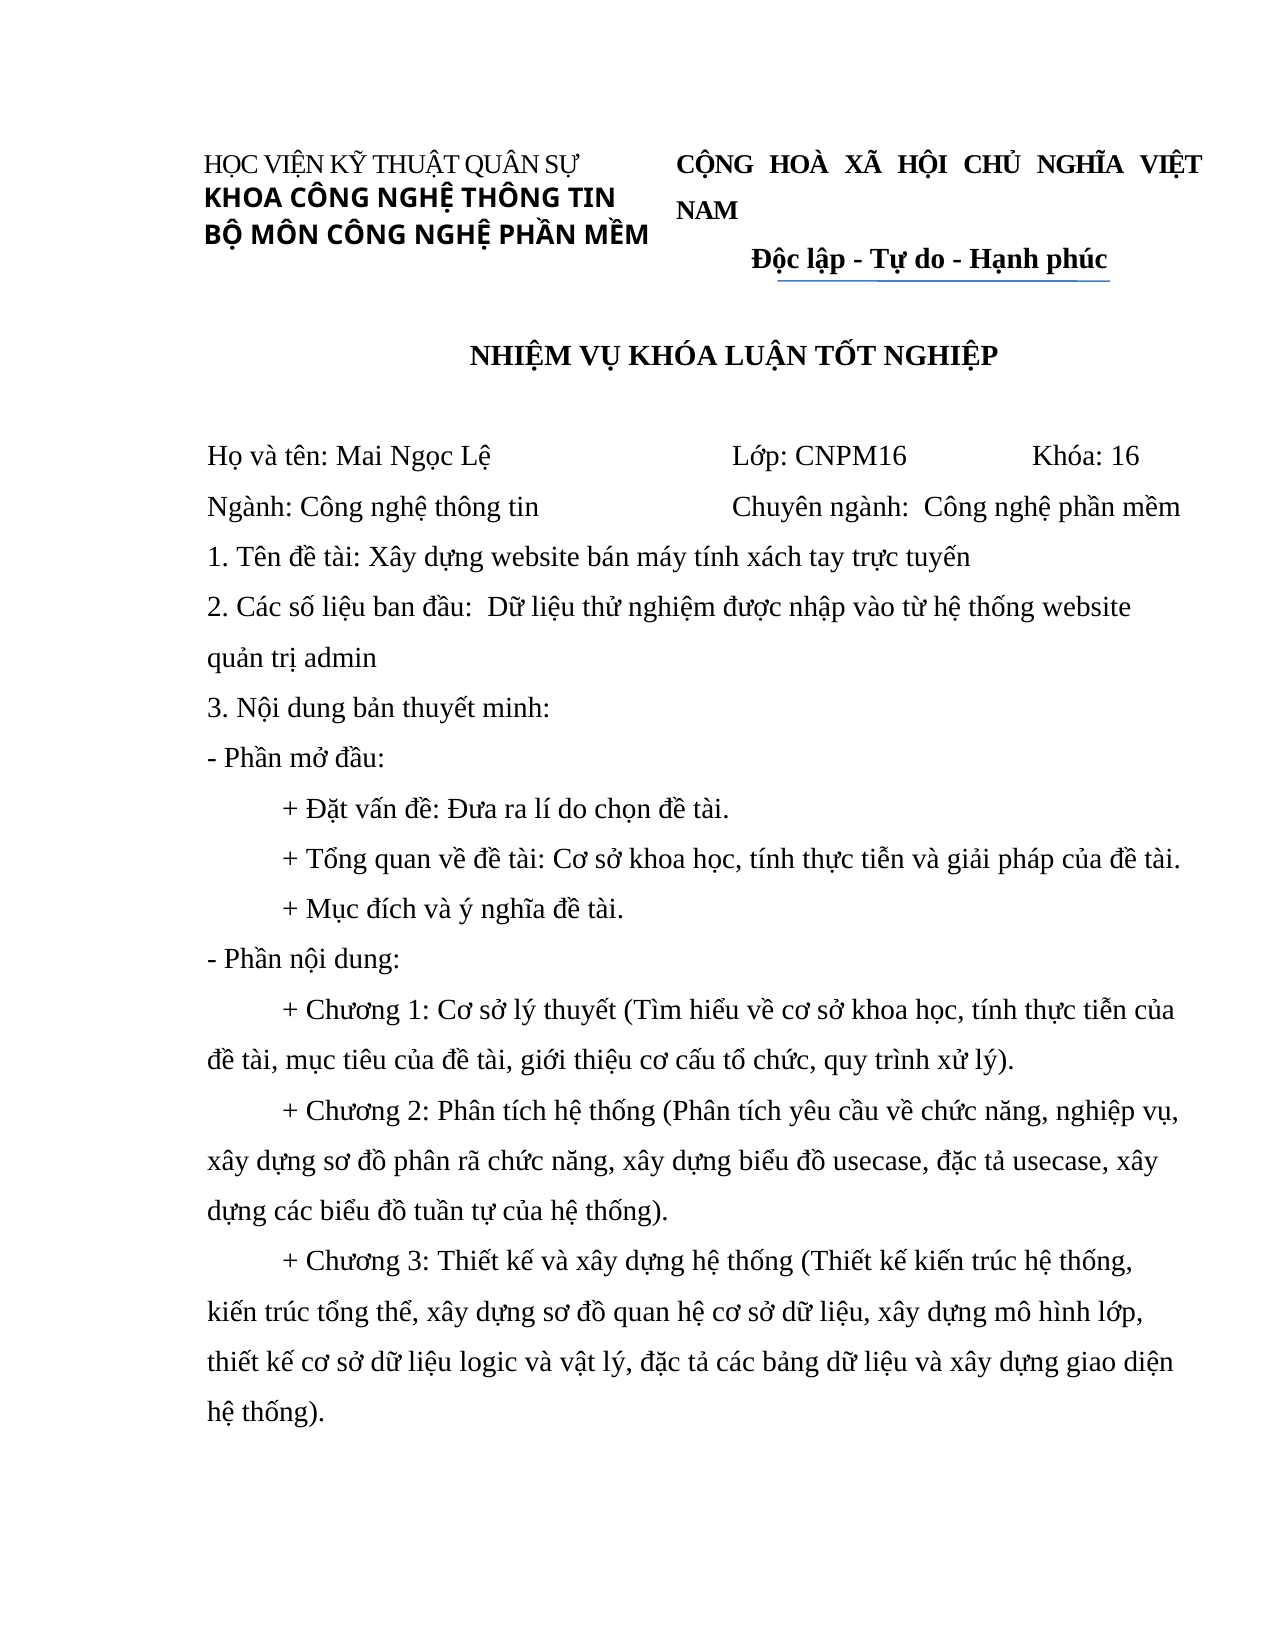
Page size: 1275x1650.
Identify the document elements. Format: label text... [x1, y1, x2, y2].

text + Tổng quan về đề tài: Cơ sở khoa học, tính thực tiễn và giải pháp của đề tài. [207, 841, 1186, 874]
text Ngành: Công nghệ thông tin Chuyên ngành: Công nghệ phần mềm [207, 489, 1186, 522]
text 1. Tên đề tài: Xây dựng website bán máy tính xách tay trực tuyến [207, 539, 1186, 573]
text + Chương 2: Phân tích hệ thống (Phân tích yêu cầu về chức năng, nghiệp vụ, xây dựng sơ đồ phân rã chức năng, xây dựng biểu đồ usecase, đặc tả usecase, xây dựng các biểu đồ tuần tự của hệ thống). [207, 1093, 1186, 1227]
text Họ và tên: Mai Ngọc Lệ Lớp: CNPM16 Khóa: 16 [207, 438, 1186, 472]
text + Chương 3: Thiết kế và xây dựng hệ thống (Thiết kế kiến trúc hệ thống, kiến trúc tổng thể, xây dựng sơ đồ quan hệ cơ sở dữ liệu, xây dựng mô hình lớp, thiết kế cơ sở dữ liệu logic và vật lý, đặc tả các bảng dữ liệu và xây dựng giao diện hệ thống). [207, 1243, 1186, 1428]
table_header CỘNG HOÀ XÃ HỘI CHỦ NGHĨA VIỆT NAM Độc lập - Tự do - Hạnh phúc [665, 148, 1214, 291]
text + Mục đích và ý nghĩa đề tài. [207, 891, 1186, 925]
text - Phần mở đầu: [207, 740, 1186, 774]
text 3. Nội dung bản thuyết minh: [207, 690, 1186, 724]
text NHIỆM VỤ KHÓA LUẬN TỐT NGHIỆP [207, 338, 1186, 371]
text + Chương 1: Cơ sở lý thuyết (Tìm hiểu về cơ sở khoa học, tính thực tiễn của đề tài, mục tiêu của đề tài, giới thiệu cơ cấu tổ chức, quy trình xử lý). [207, 992, 1186, 1076]
text + Đặt vấn đề: Đưa ra lí do chọn đề tài. [207, 791, 1186, 824]
table_header HỌC VIỆN KỸ THUẬT QUÂN SỰ KHOA CÔNG NGHỆ THÔNG TIN BỘ MÔN CÔNG NGHỆ PHẦN MỀM [192, 148, 664, 291]
text 2. Các số liệu ban đầu: Dữ liệu thử nghiệm được nhập vào từ hệ thống website quản trị admin [207, 589, 1186, 673]
text - Phần nội dung: [207, 942, 1186, 975]
